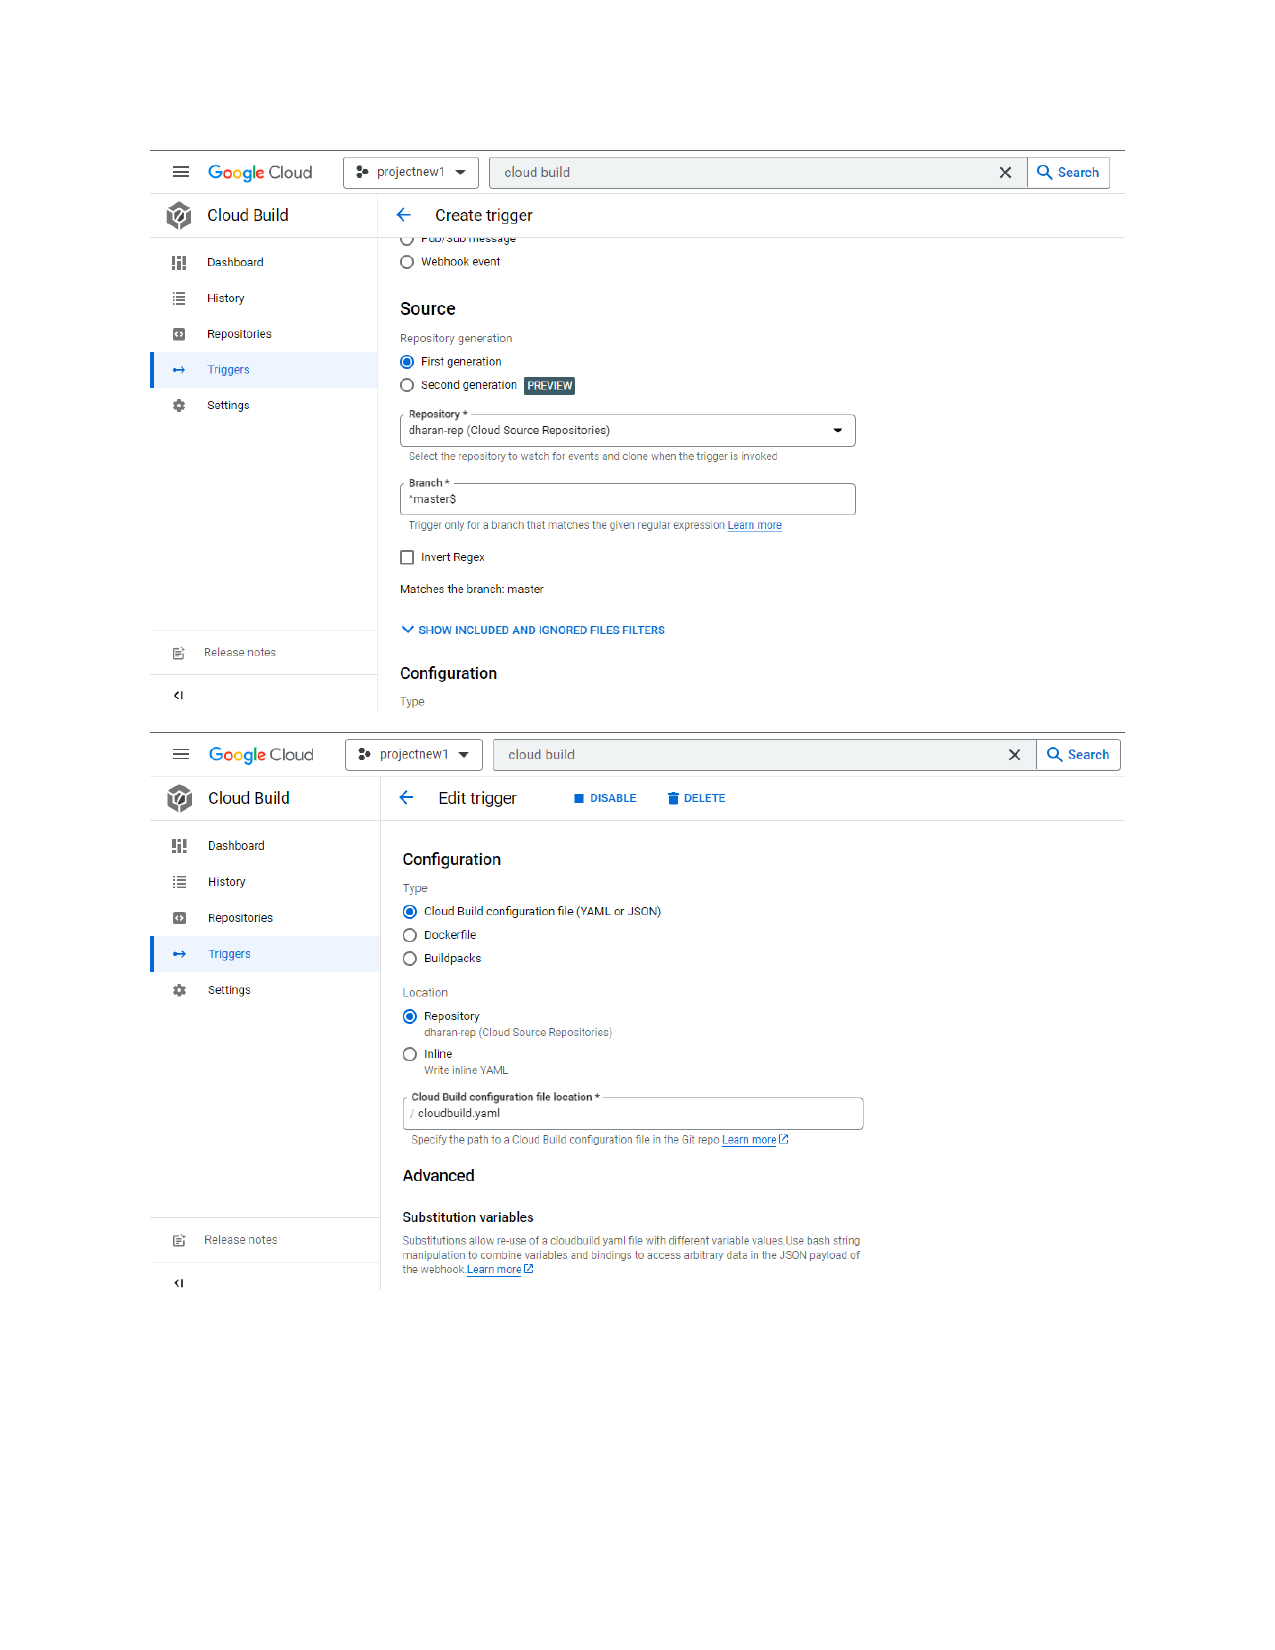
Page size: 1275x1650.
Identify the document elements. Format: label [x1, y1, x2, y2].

picture [150, 150, 1125, 714]
picture [150, 732, 1125, 1290]
